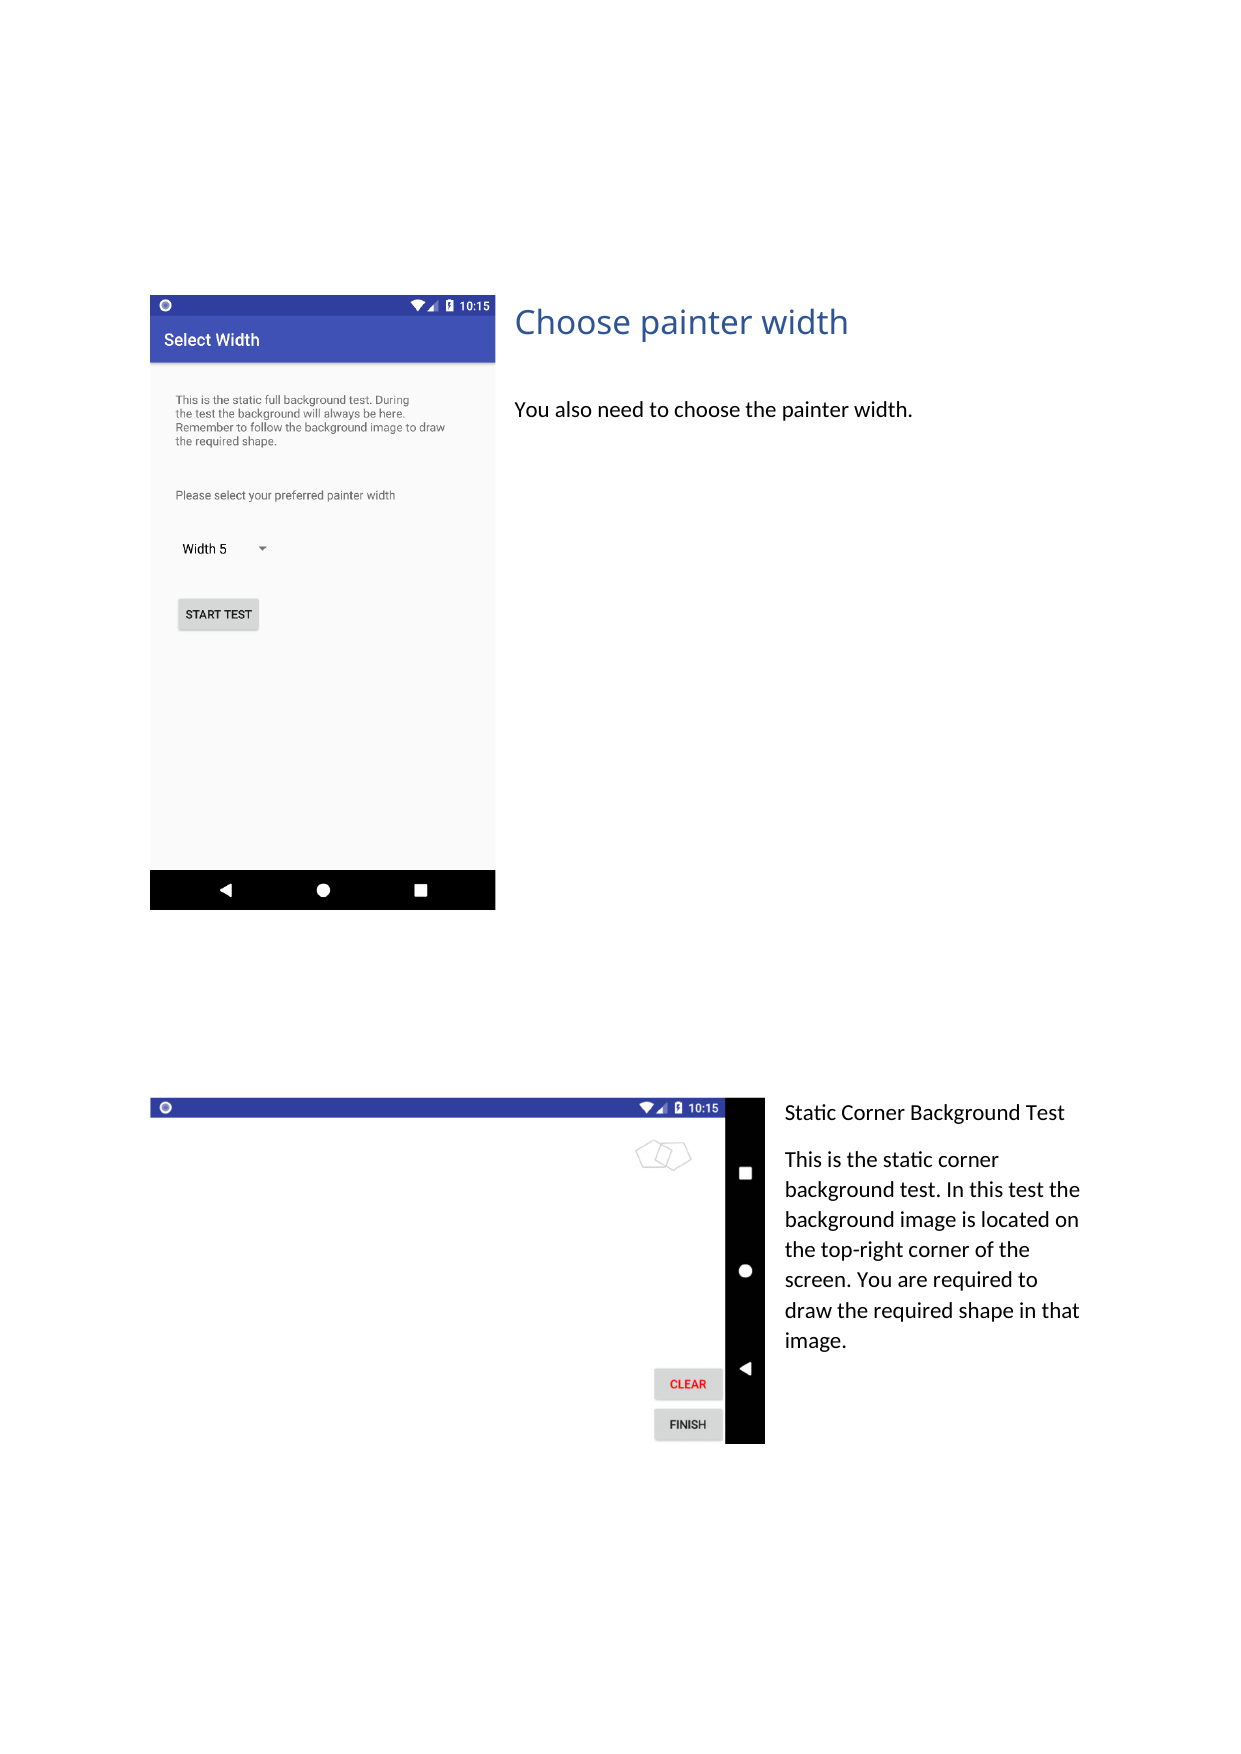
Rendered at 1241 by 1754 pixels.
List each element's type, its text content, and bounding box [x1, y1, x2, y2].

picture [150, 295, 496, 910]
text Static Corner Background Test [765, 1098, 1090, 1126]
picture [151, 1098, 765, 1444]
text You also need to choose the painter width. [496, 395, 1090, 423]
subtitle Choose painter width [496, 299, 1090, 344]
text This is the static corner background test. In this test the background image is located on the top-right corner of the screen. You are required to draw the required shape in that image. [765, 1145, 1090, 1354]
